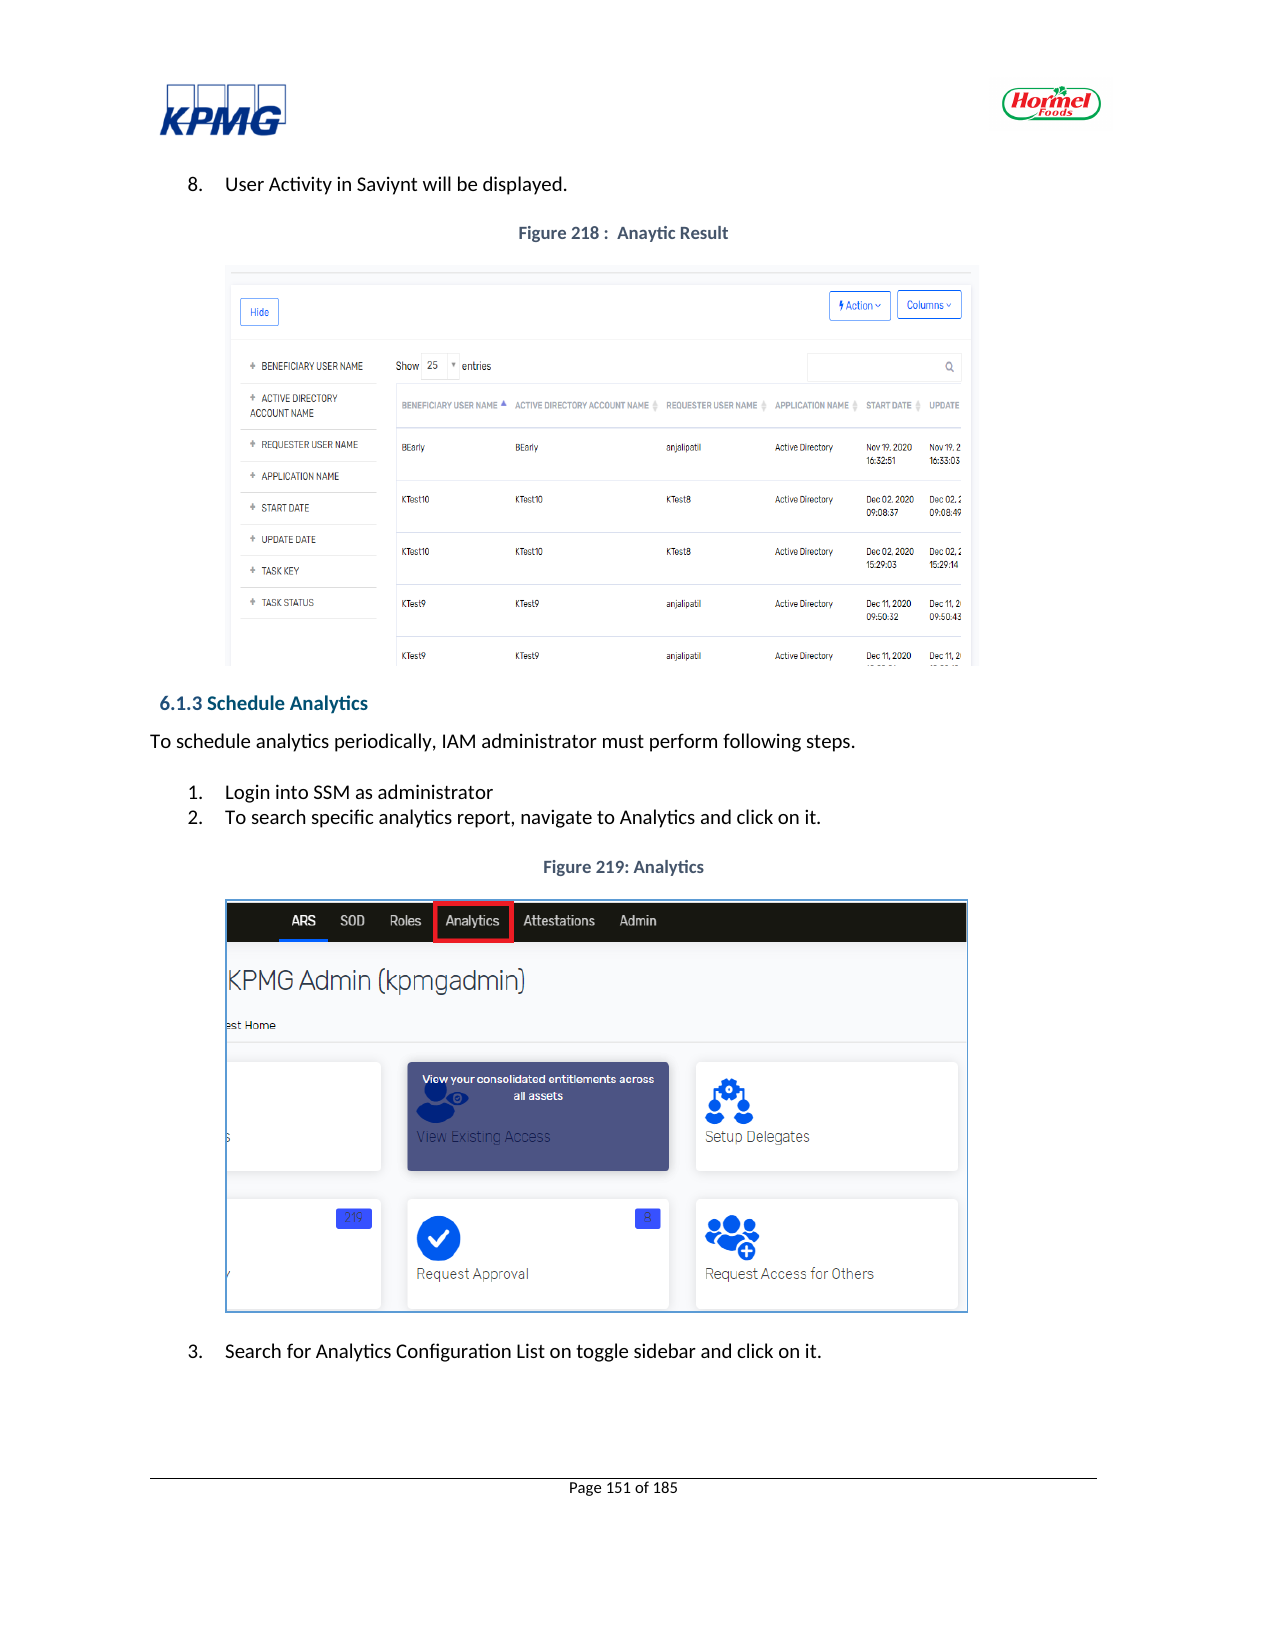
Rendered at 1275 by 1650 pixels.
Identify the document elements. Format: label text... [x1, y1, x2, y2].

text To schedule analytics periodically, IAM administrator must perform following steps. [150, 729, 1097, 754]
list To search specific analytics report, navigate to Analytics and click on it. [187, 804, 1097, 830]
picture [988, 77, 1114, 140]
text Figure 218 : Anaytic Result [150, 222, 1097, 244]
picture [225, 265, 980, 666]
list Search for Analytics Configuration List on toggle sidebar and click on it. [187, 1338, 1097, 1364]
subtitle Schedule Analytics [159, 691, 1097, 716]
list User Activity in Saviynt will be displayed. [187, 171, 1097, 196]
text Figure 219: Analytics [150, 855, 1097, 878]
list Login into SSM as administrator [187, 779, 1097, 804]
picture [227, 901, 967, 1311]
picture [150, 75, 302, 146]
